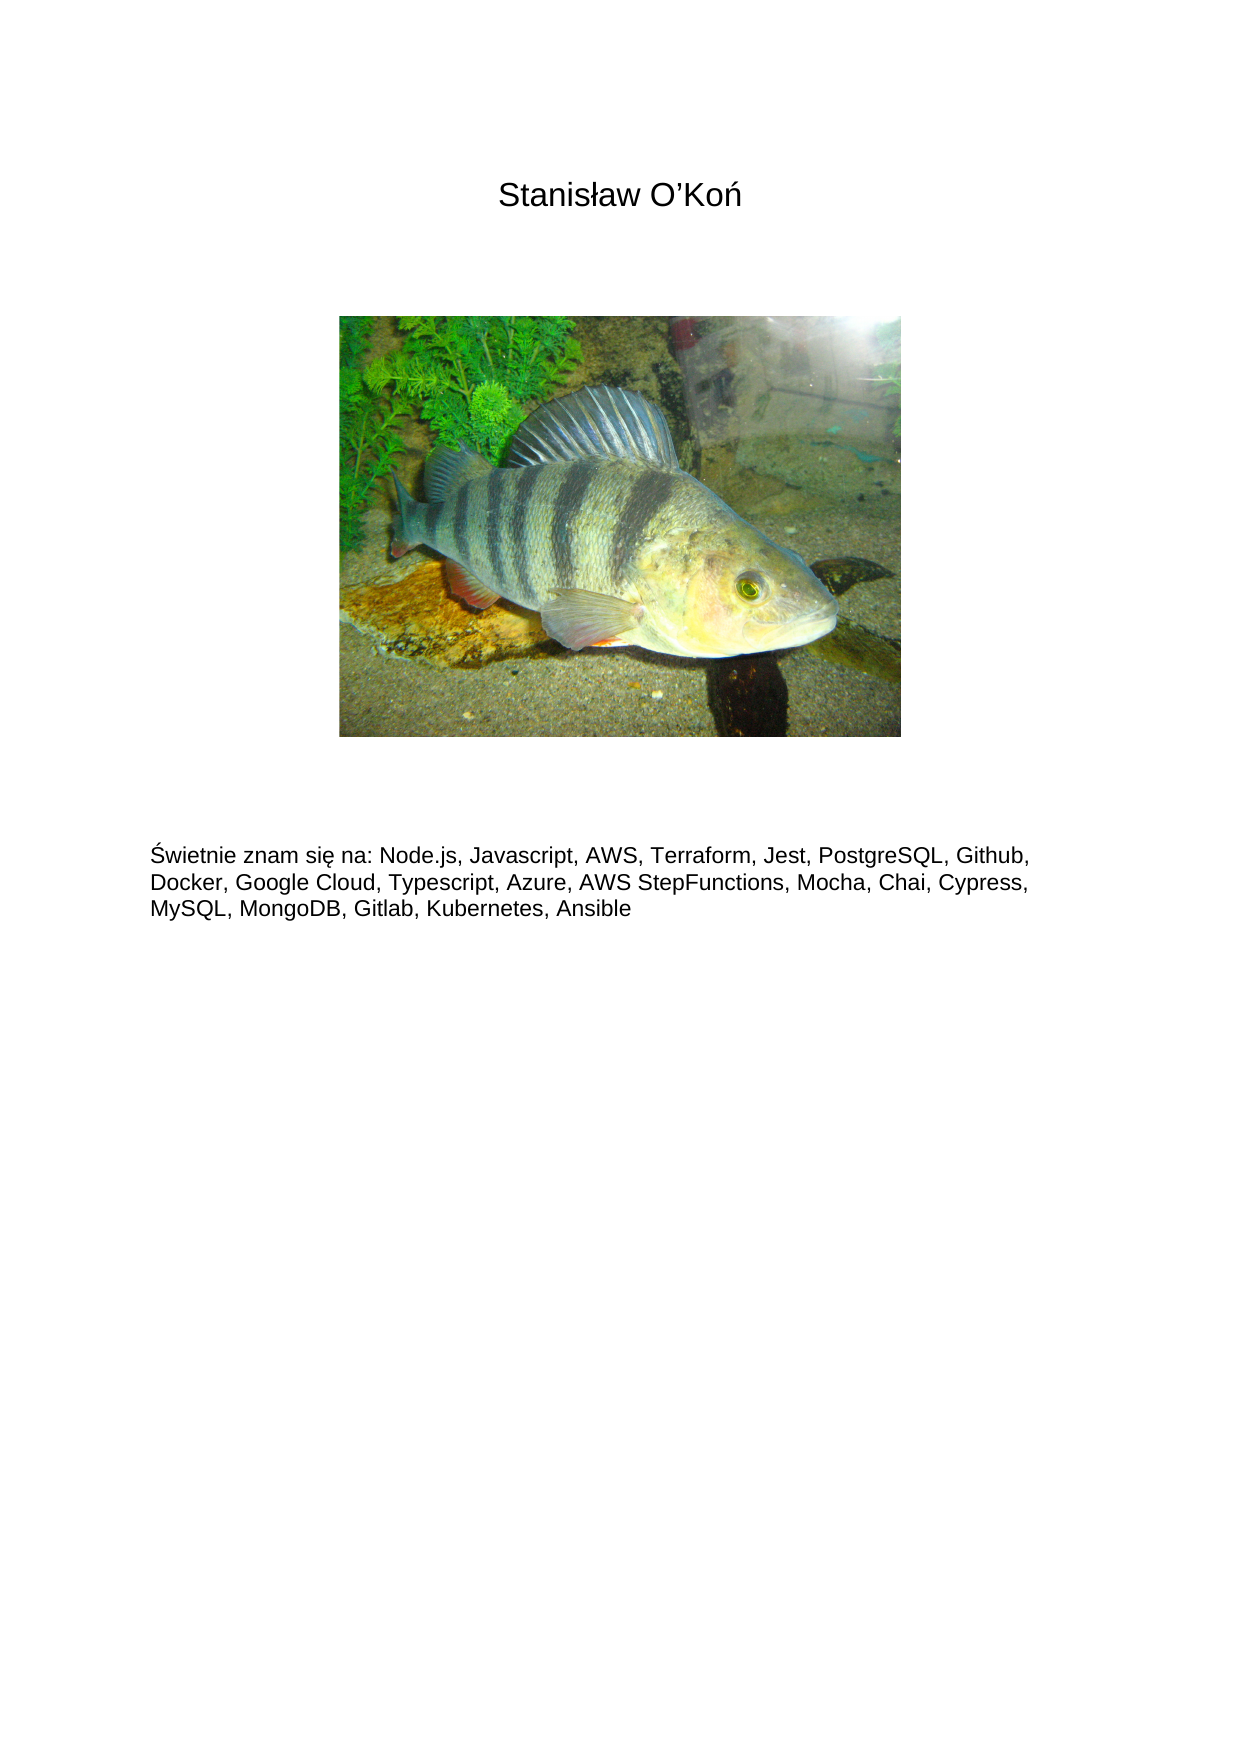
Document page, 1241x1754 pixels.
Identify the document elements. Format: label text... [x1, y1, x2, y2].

picture [339, 316, 901, 737]
text Świetnie znam się na: Node.js, Javascript, AWS, Terraform, Jest, PostgreSQL, Github, Docker, Google Cloud, Typescript, Azure, AWS StepFunctions, Mocha, Chai, Cypress, MySQL, MongoDB, Gitlab, Kubernetes, Ansible [150, 842, 1090, 921]
text Stanisław O’Koń [150, 175, 1090, 213]
